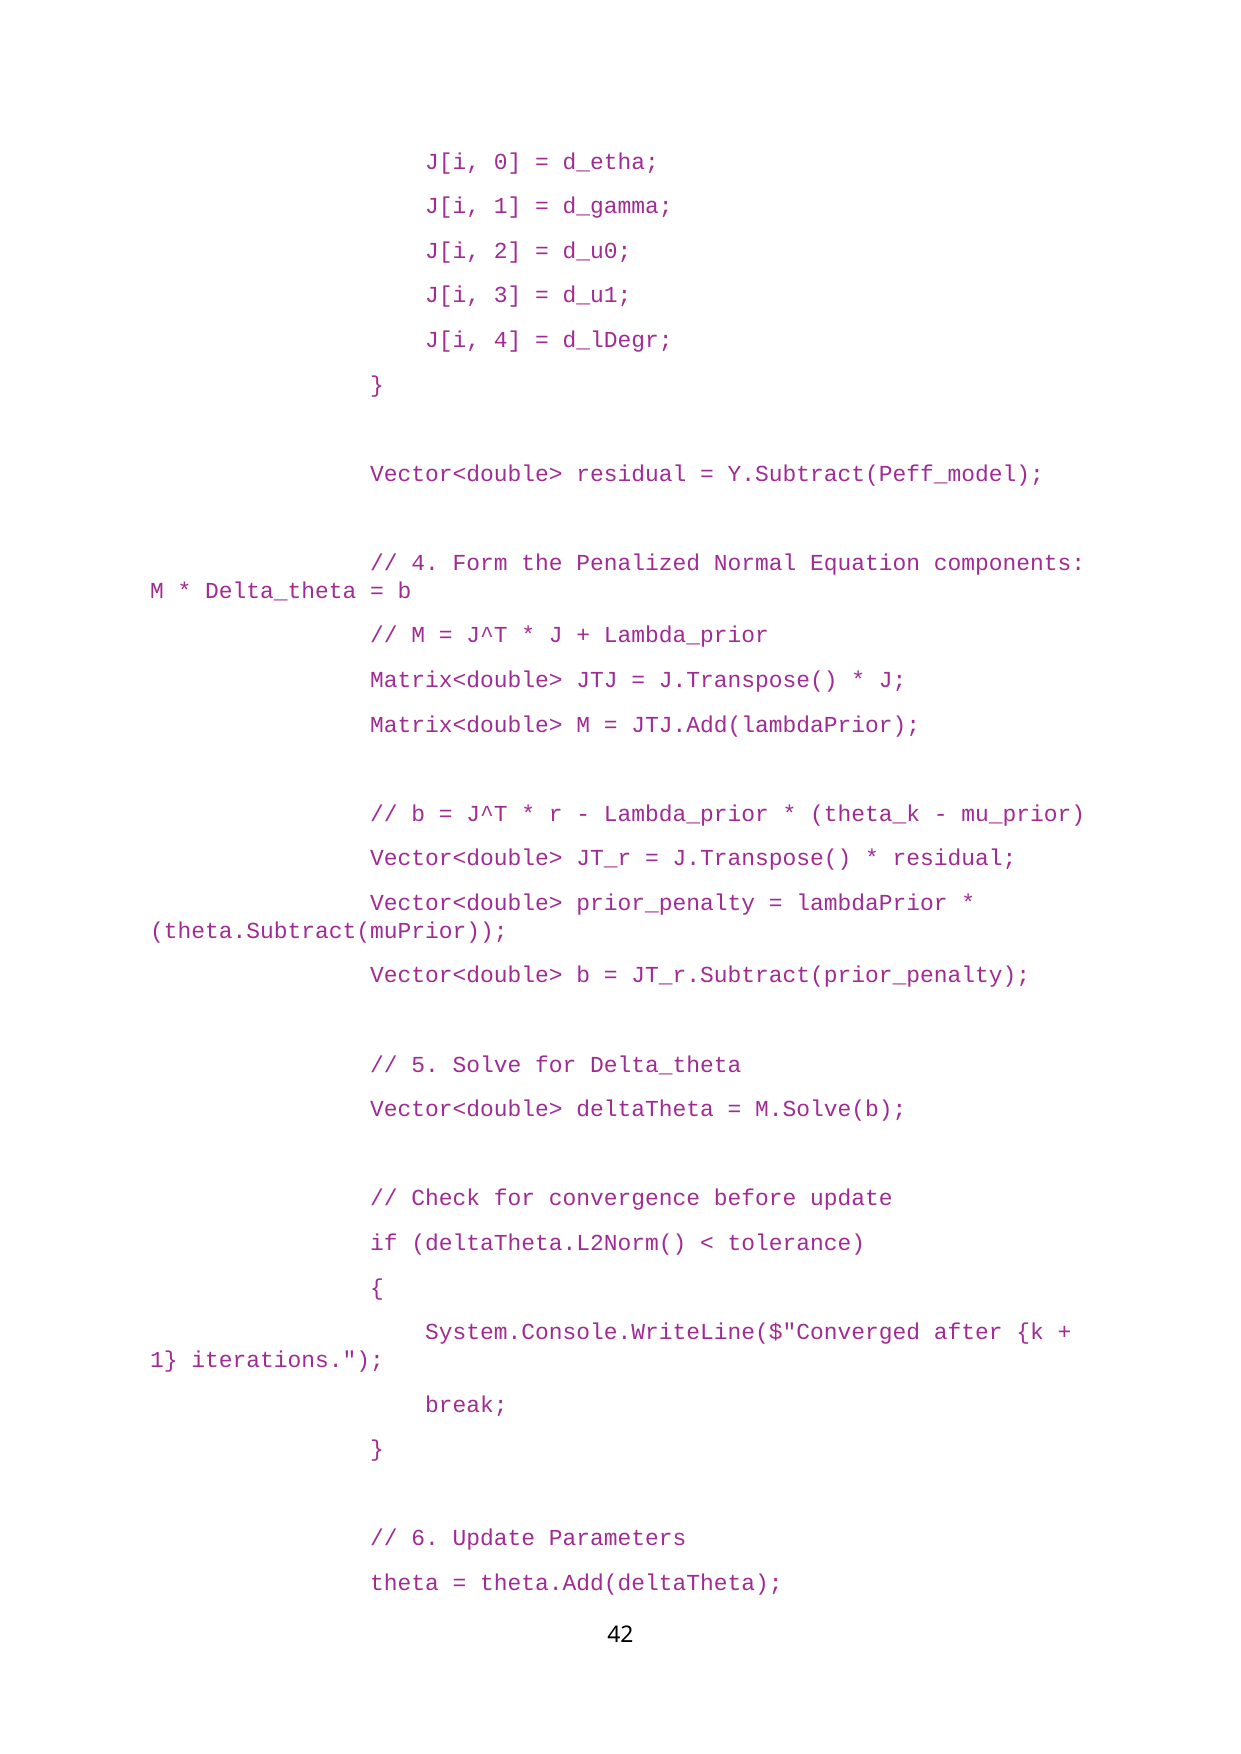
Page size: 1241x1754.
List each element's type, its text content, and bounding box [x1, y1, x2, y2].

text Matrix<double> JTJ = J.Transpose() * J; [150, 668, 1090, 694]
text // M = J^T * J + Lambda_prior [150, 624, 1090, 650]
text Matrix<double> M = JTJ.Add(lambdaPrior); [150, 713, 1090, 739]
text Vector<double> residual = Y.Subtract(Peff_model); [150, 462, 1090, 488]
text Vector<double> prior_penalty = lambdaPrior * (theta.Subtract(muPrior)); [150, 891, 1090, 945]
text J[i, 1] = d_gamma; [150, 194, 1090, 221]
text // Check for convergence before update [150, 1187, 1090, 1213]
text if (deltaTheta.L2Norm() < tolerance) [150, 1231, 1090, 1257]
text J[i, 0] = d_etha; [150, 150, 1090, 176]
text Vector<double> b = JT_r.Subtract(prior_penalty); [150, 964, 1090, 990]
text Vector<double> JT_r = J.Transpose() * residual; [150, 847, 1090, 873]
text Vector<double> deltaTheta = M.Solve(b); [150, 1097, 1090, 1123]
text J[i, 4] = d_lDegr; [150, 328, 1090, 354]
text // 6. Update Parameters [150, 1527, 1090, 1553]
text break; [150, 1393, 1090, 1419]
text System.Console.WriteLine($"Converged after {k + 1} iterations."); [150, 1320, 1090, 1374]
text } [150, 373, 1090, 399]
text // 5. Solve for Delta_theta [150, 1053, 1090, 1079]
text J[i, 3] = d_u1; [150, 284, 1090, 310]
text { [150, 1276, 1090, 1302]
text // b = J^T * r - Lambda_prior * (theta_k - mu_prior) [150, 802, 1090, 828]
text theta = theta.Add(deltaTheta); [150, 1571, 1090, 1597]
text } [150, 1437, 1090, 1463]
text // 4. Form the Penalized Normal Equation components: M * Delta_theta = b [150, 551, 1090, 605]
text J[i, 2] = d_u0; [150, 239, 1090, 265]
